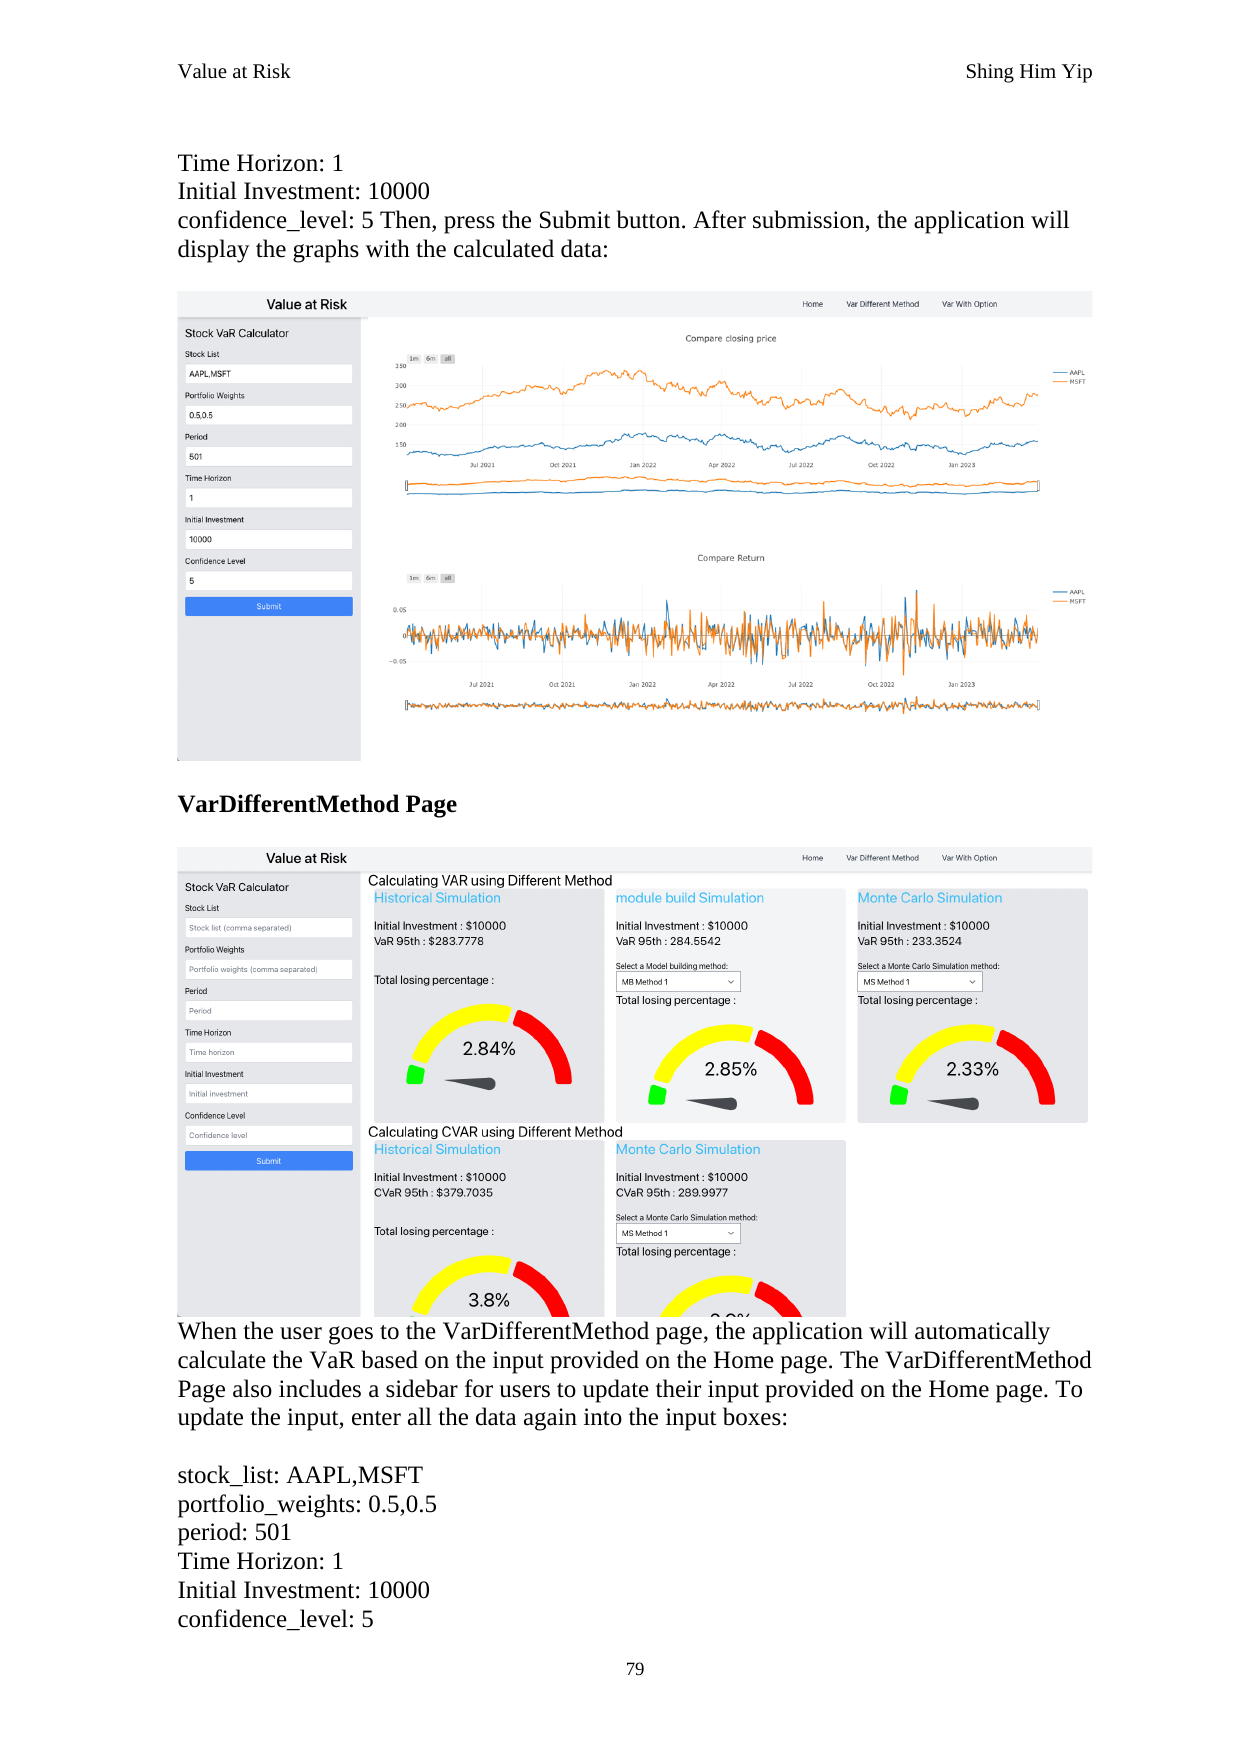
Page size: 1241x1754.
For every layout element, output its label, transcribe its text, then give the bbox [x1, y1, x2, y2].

text Time Horizon: 1 [177, 148, 1092, 176]
text Initial Investment: 10000 [177, 1575, 1092, 1604]
picture [177, 847, 1093, 1317]
text Time Horizon: 1 [177, 1546, 1092, 1575]
text portfolio_weights: 0.5,0.5 [177, 1489, 1092, 1517]
text confidence_level: 5 Then, press the Submit button. After submission, the application will display the graphs with the calculated data: [177, 205, 1092, 263]
text VarDifferentMethod Page [177, 789, 1092, 818]
text When the user goes to the VarDifferentMethod page, the application will automatically calculate the VaR based on the input provided on the Home page. The VarDifferentMethod Page also includes a sidebar for users to update their input provided on the Home page. To update the input, enter all the data again into the input boxes: [177, 1317, 1092, 1431]
picture [177, 291, 1093, 761]
text stock_list: AAPL,MSFT [177, 1460, 1092, 1489]
text period: 501 [177, 1517, 1092, 1546]
text Initial Investment: 10000 [177, 176, 1092, 205]
text confidence_level: 5 [177, 1604, 1092, 1632]
